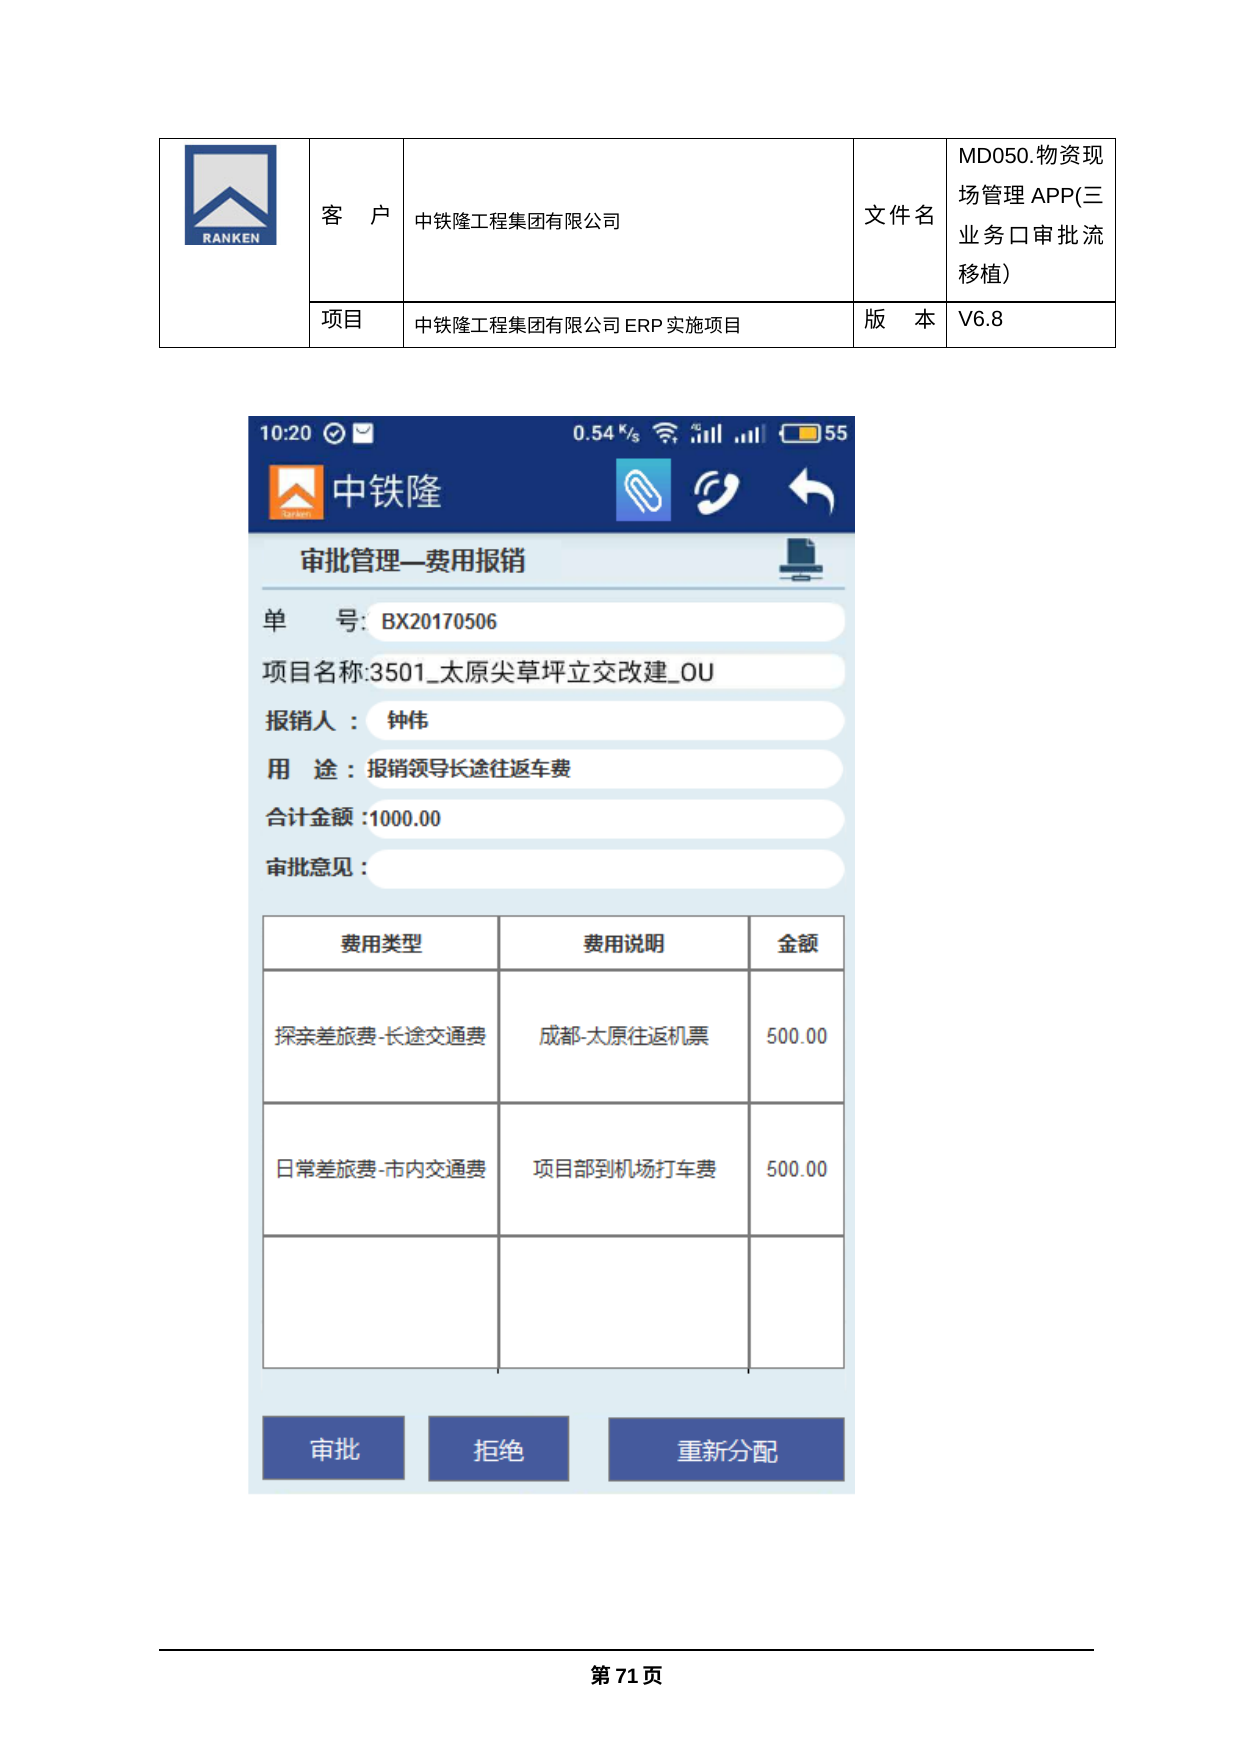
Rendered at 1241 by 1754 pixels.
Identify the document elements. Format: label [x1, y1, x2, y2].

picture [174, 139, 282, 245]
picture [247, 416, 855, 1499]
